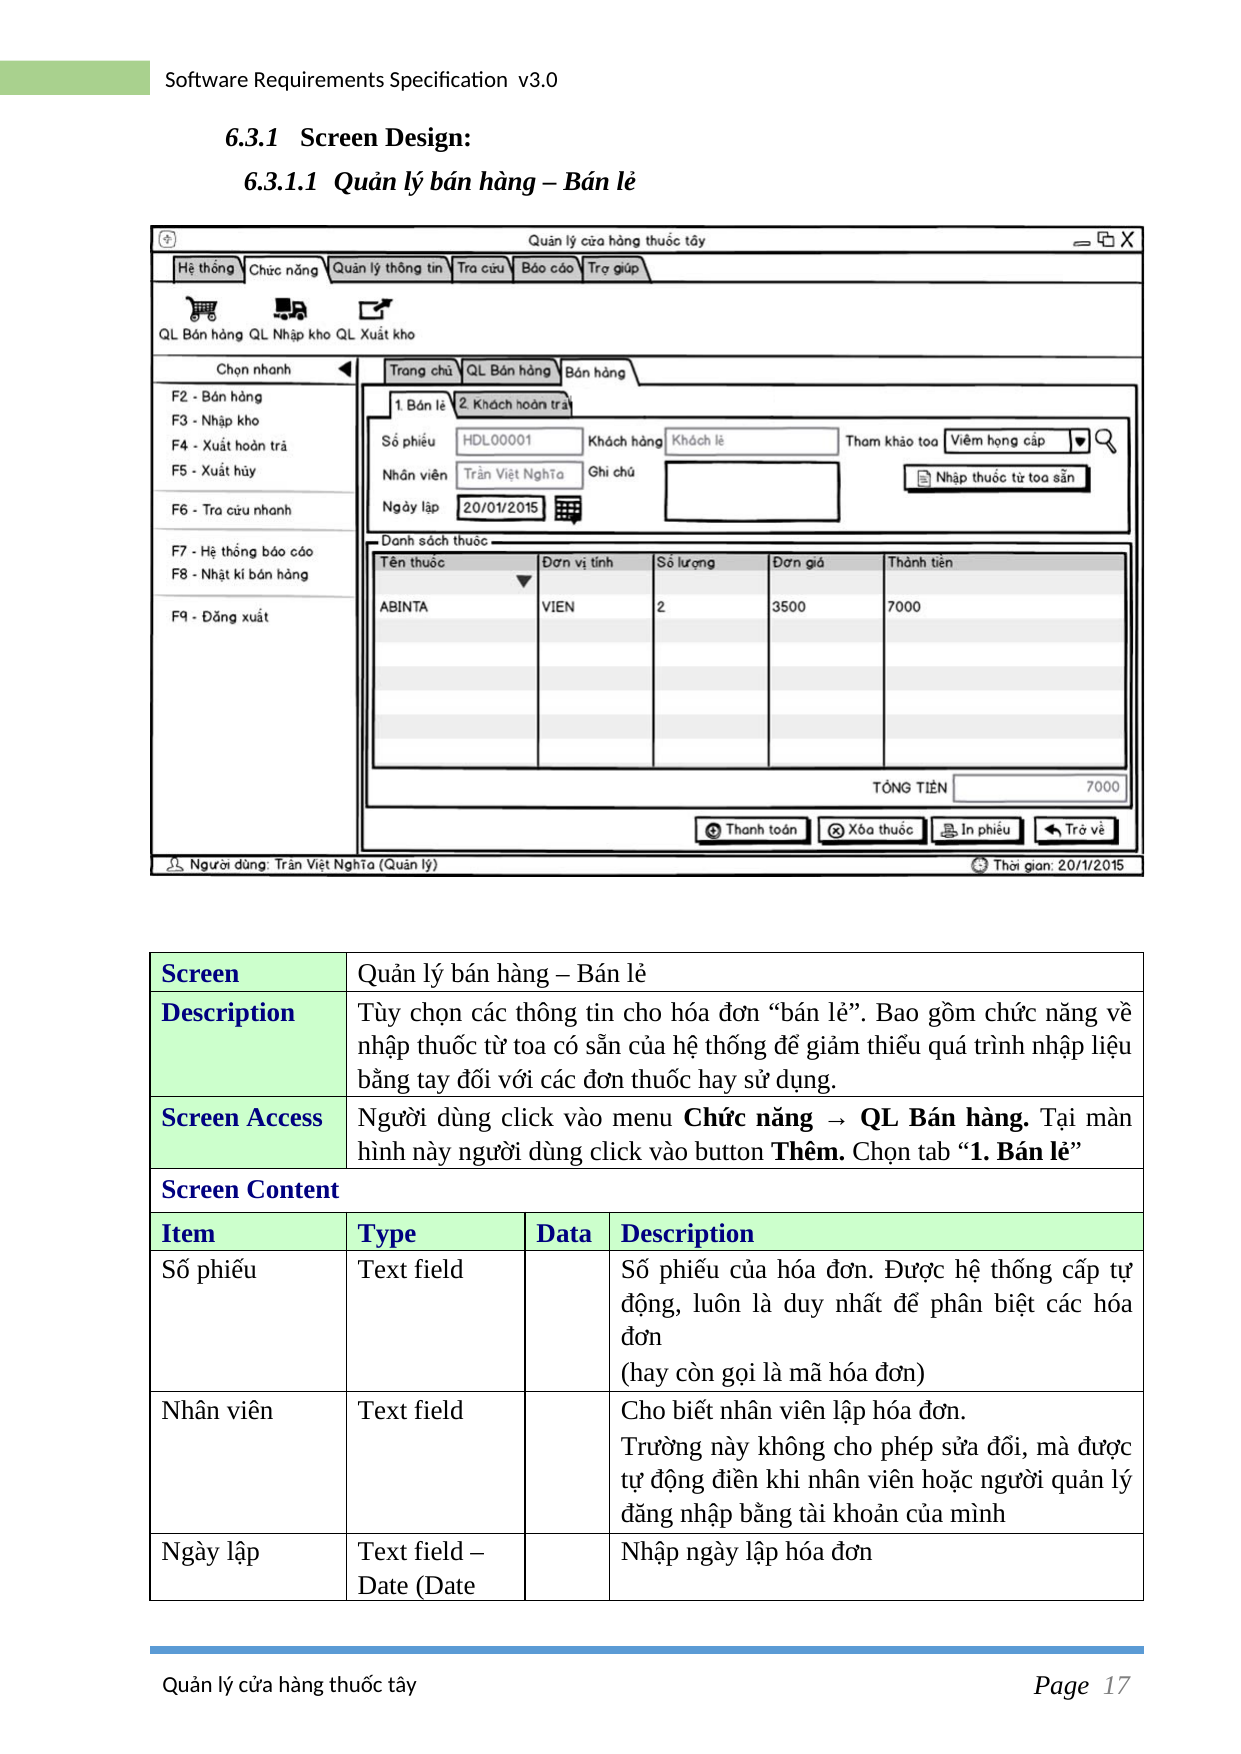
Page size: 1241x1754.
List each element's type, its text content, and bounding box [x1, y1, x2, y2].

table_cell Description [610, 1213, 1143, 1250]
table_cell Data [526, 1213, 609, 1250]
table_cell Item [151, 1213, 346, 1250]
table_cell Type [347, 1213, 524, 1250]
table_cell [526, 1251, 609, 1391]
table_cell [526, 1534, 609, 1600]
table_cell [610, 1534, 1143, 1600]
table_cell Tùy chọn các thông tin cho hóa đơn “bán lẻ”. Bao gồm chức năng về nhập thuốc từ toa có sẵn của hệ thống để giảm thiểu quá trình nhập liệu bằng tay đối với các đơn thuốc hay sử dụng. [347, 992, 1143, 1096]
subtitle Quản lý bán hàng – Bán lẻ [244, 165, 1144, 196]
table_cell Ngày lập [151, 1534, 346, 1600]
picture [150, 225, 1145, 877]
table_cell Người dùng click vào menu Chức năng → QL Bán hàng. Tại màn hình này người dùng click vào button Thêm. Chọn tab “1. Bán lẻ” [347, 1097, 1143, 1168]
table_cell Cho biết nhân viên lập hóa đơn. Trường này không cho phép sửa đổi, mà được tự động điền khi nhân viên hoặc người quản lý đăng nhập bằng tài khoản của mình [610, 1392, 1143, 1532]
table_cell Số phiếu của hóa đơn. Được hệ thống cấp tự động, luôn là duy nhất để phân biệt các hóa đơn (hay còn gọi là mã hóa đơn) [610, 1251, 1143, 1391]
table_cell [526, 1392, 609, 1532]
table_cell Text field [347, 1251, 524, 1391]
table_header Screen [151, 953, 346, 991]
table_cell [347, 1534, 524, 1600]
table_cell Screen Content [151, 1169, 1143, 1212]
table_cell Description [151, 992, 346, 1096]
table_cell Số phiếu [151, 1251, 346, 1391]
table_header Quản lý bán hàng – Bán lẻ [347, 953, 1143, 991]
table_cell Screen Access [151, 1097, 346, 1168]
table_cell Text field [347, 1392, 524, 1532]
table_cell Nhân viên [151, 1392, 346, 1532]
subtitle Screen Design: [225, 121, 1144, 153]
